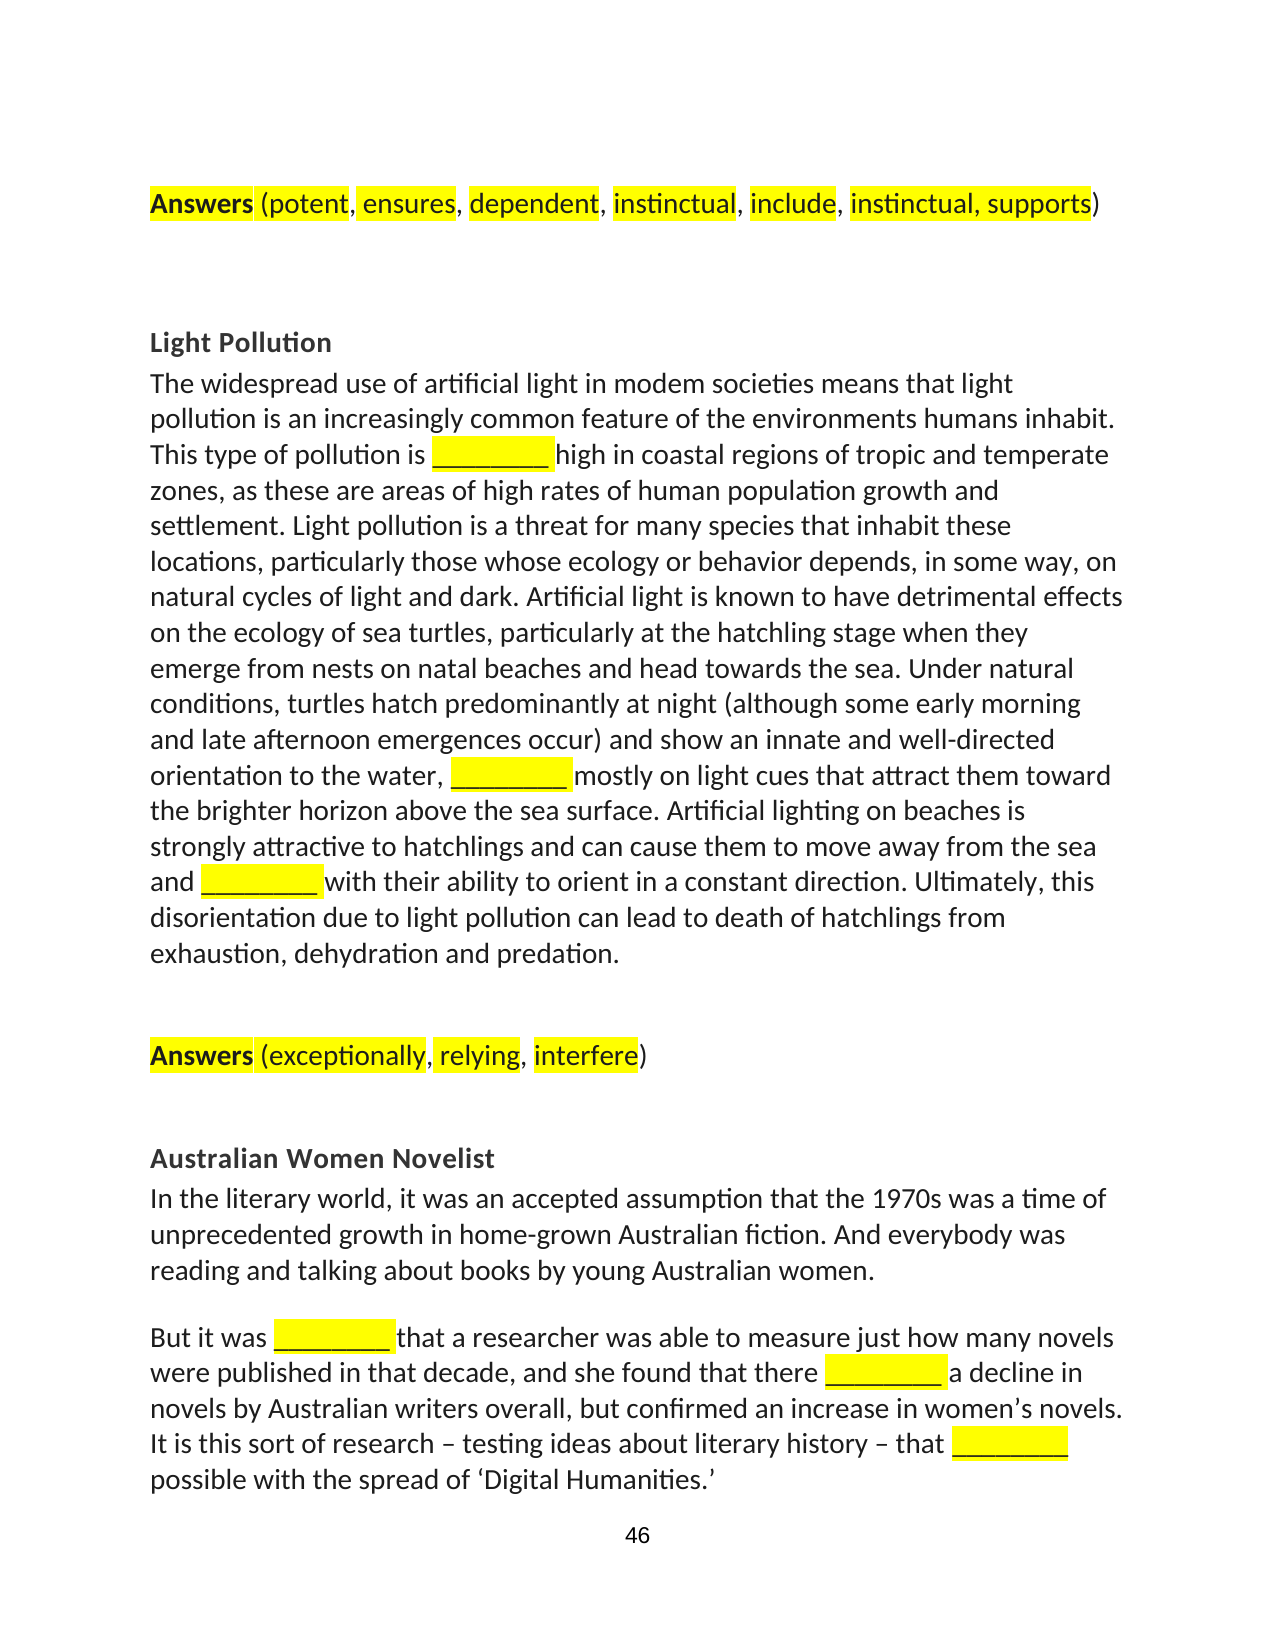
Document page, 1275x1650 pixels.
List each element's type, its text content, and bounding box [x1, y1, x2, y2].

text In the literary world, it was an accepted assumption that the 1970s was a time of unprecedented growth in home-grown Australian fiction. And everybody was reading and talking about books by young Australian women. [150, 1181, 1125, 1287]
subtitle Light Pollution [150, 324, 1125, 359]
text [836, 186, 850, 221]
subtitle Australian Women Novelist [150, 1140, 1125, 1175]
text The widespread use of artificial light in modem societies means that light pollution is an increasingly common feature of the environments humans inhabit. This type of pollution is ________ high in coastal regions of tropic and temperate zones, as these are areas of high rates of human population growth and settlement. Light pollution is a threat for many species that inhabit these locations, particularly those whose ecology or behavior depends, in some way, on natural cycles of light and dark. Artificial light is known to have detrimental effects on the ecology of sea turtles, particularly at the hatchling stage when they emerge from nests on natal beaches and head towards the sea. Under natural conditions, turtles hatch predominantly at night (although some early morning and late afternoon emergences occur) and show an innate and well-directed orientation to the water, ________ mostly on light cues that attract them toward the brighter horizon above the sea surface. Artificial lighting on beaches is strongly attractive to hatchlings and can cause them to move away from the sea and ________ with their ability to orient in a constant direction. Ultimately, this disorientation due to light pollution can lead to death of hatchlings from exhaustion, dehydration and predation. [150, 365, 1125, 970]
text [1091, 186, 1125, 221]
text Answers (exceptionally, relying, interfere) [638, 1037, 1125, 1073]
text It is this sort of research – testing ideas about literary history – that ________ possible with the spread of ‘Digital Humanities.’ [150, 1426, 1125, 1497]
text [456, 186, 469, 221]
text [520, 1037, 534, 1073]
text But it was ________ that a researcher was able to measure just how many novels were published in that decade, and she found that there ________ a decline in novels by Australian writers overall, but confirmed an increase in women’s novels. [150, 1319, 1125, 1426]
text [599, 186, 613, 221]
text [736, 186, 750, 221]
